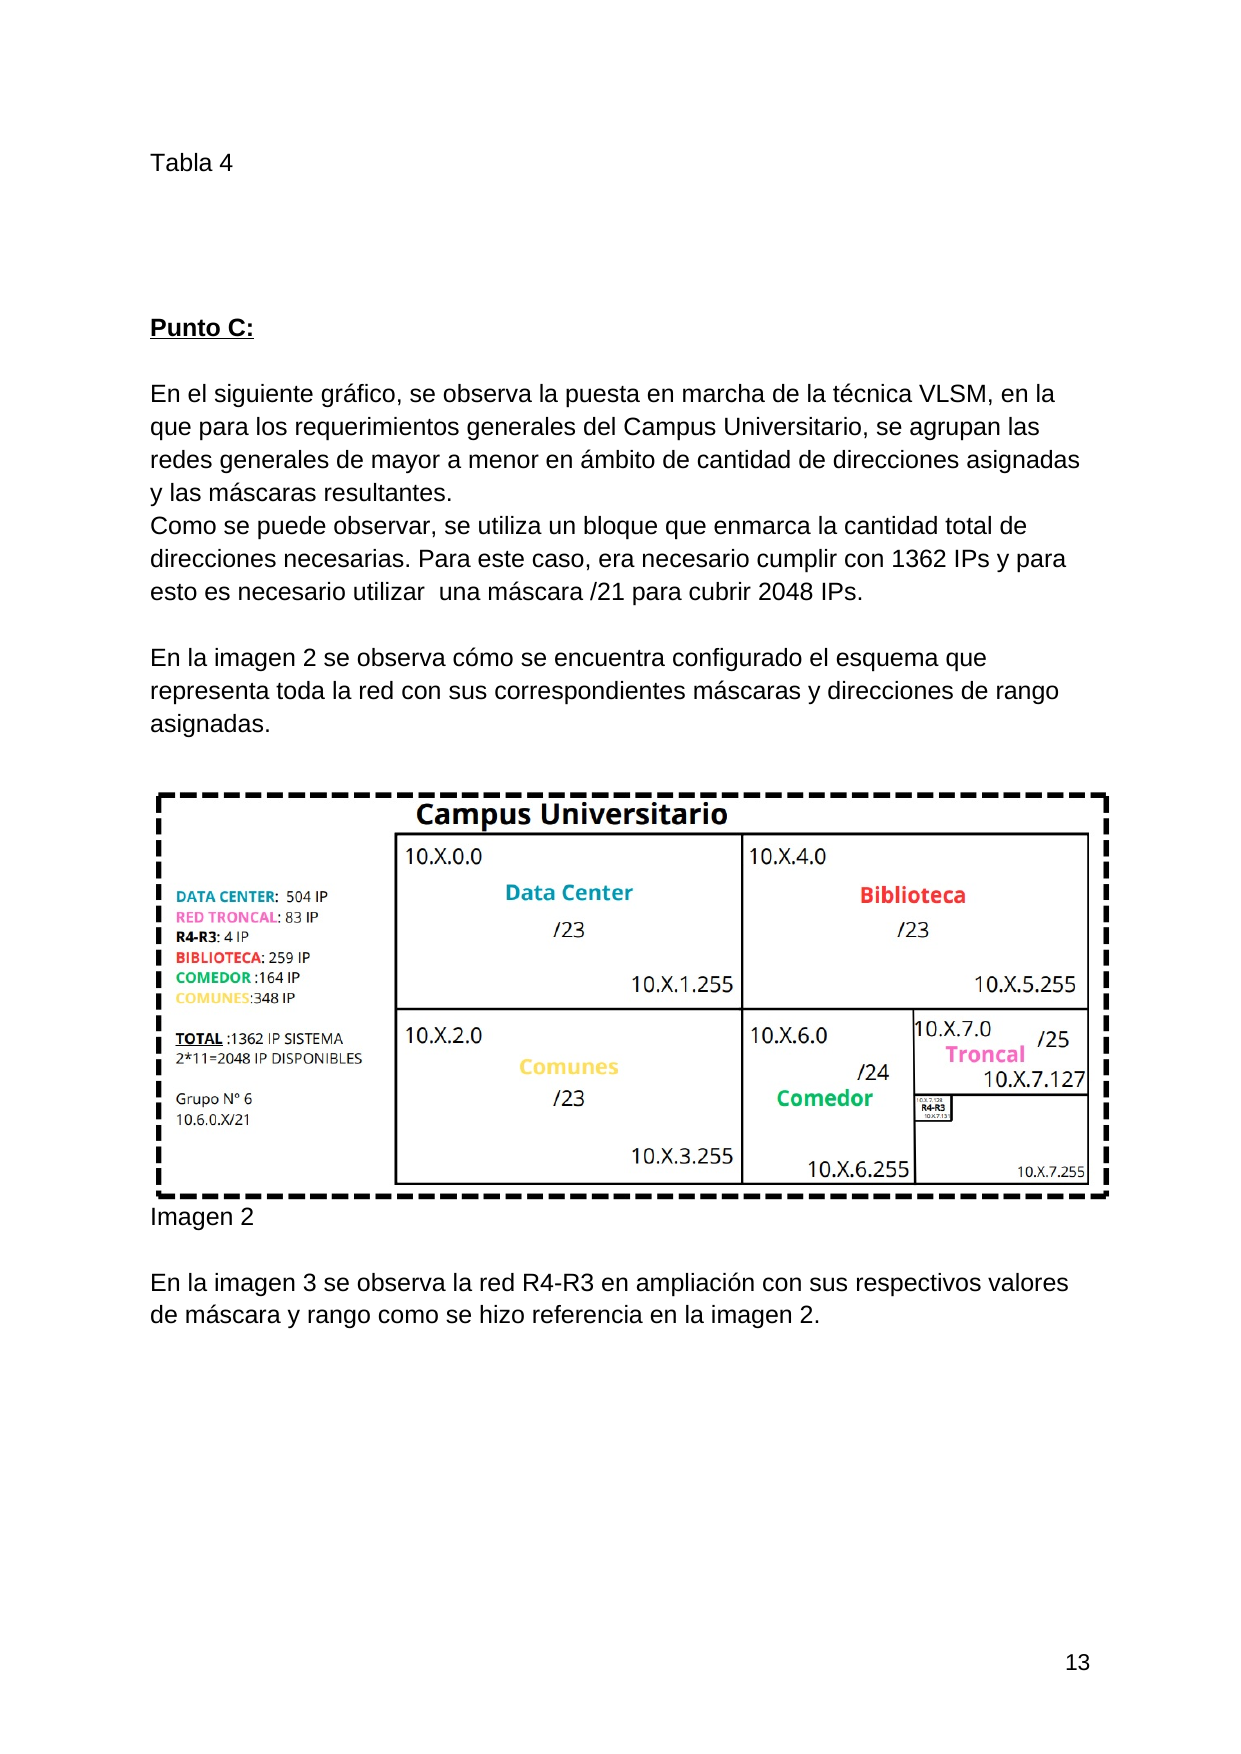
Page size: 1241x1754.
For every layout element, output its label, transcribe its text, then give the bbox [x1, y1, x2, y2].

text En el siguiente gráfico, se observa la puesta en marcha de la técnica VLSM, en la que para los requerimientos generales del Campus Universitario, se agrupan las redes generales de mayor a menor en ámbito de cantidad de direcciones asignadas y las máscaras resultantes. [150, 379, 1090, 507]
text Tabla 4 [150, 148, 1090, 176]
text Imagen 2 [150, 1201, 1090, 1230]
picture [153, 791, 1110, 1201]
text En la imagen 3 se observa la red R4-R3 en ampliación con sus respectivos valores de máscara y rango como se hizo referencia en la imagen 2. [150, 1267, 1090, 1329]
text Como se puede observar, se utiliza un bloque que enmarca la cantidad total de direcciones necesarias. Para este caso, era necesario cumplir con 1362 IPs y para esto es necesario utilizar una máscara /21 para cubrir 2048 IPs. [150, 511, 1090, 606]
text En la imagen 2 se observa cómo se encuentra configurado el esquema que representa toda la red con sus correspondientes máscaras y direcciones de rango asignadas. [150, 643, 1090, 738]
text Punto C: [150, 313, 1090, 341]
